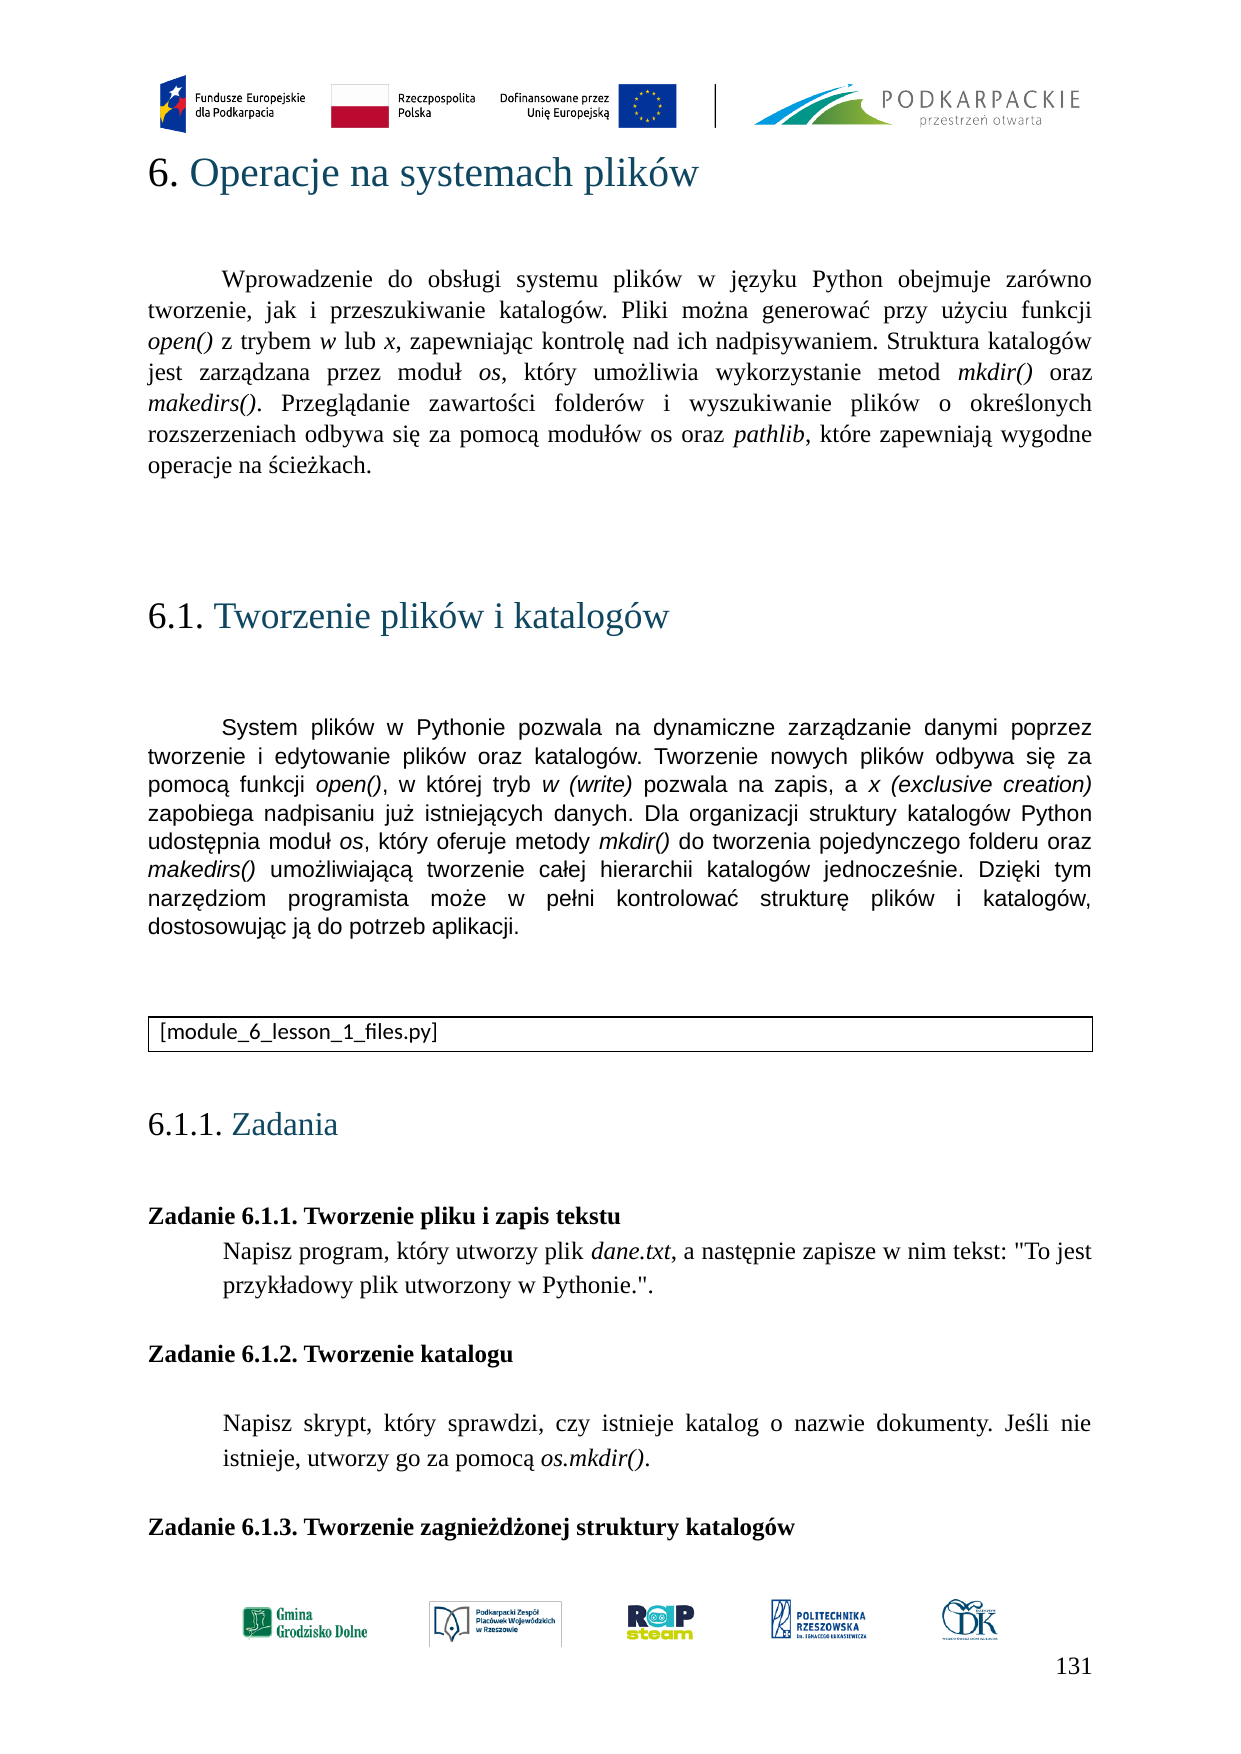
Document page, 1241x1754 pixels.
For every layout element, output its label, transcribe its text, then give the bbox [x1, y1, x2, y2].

subtitle Operacje na systemach plików [148, 148, 1092, 196]
text Wprowadzenie do obsługi systemu plików w języku Python obejmuje zarówno tworzenie, jak i przeszukiwanie katalogów. Pliki można generować przy użyciu funkcji open() z trybem w lub x, zapewniając kontrolę nad ich nadpisywaniem. Struktura katalogów jest zarządzana przez moduł os, który umożliwia wykorzystanie metod mkdir() oraz makedirs(). Przeglądanie zawartości folderów i wyszukiwanie plików o określonych rozszerzeniach odbywa się za pomocą modułów os oraz pathlib, które zapewniają wygodne operacje na ścieżkach. [148, 264, 1092, 479]
text System plików w Pythonie pozwala na dynamiczne zarządzanie danymi poprzez tworzenie i edytowanie plików oraz katalogów. Tworzenie nowych plików odbywa się za pomocą funkcji open(), w której tryb w (write) pozwala na zapis, a x (exclusive creation) zapobiega nadpisaniu już istniejących danych. Dla organizacji struktury katalogów Python udostępnia moduł os, który oferuje metody mkdir() do tworzenia pojedynczego folderu oraz makedirs() umożliwiającą tworzenie całej hierarchii katalogów jednocześnie. Dzięki tym narzędziom programista może w pełni kontrolować strukturę plików i katalogów, dostosowując ją do potrzeb aplikacji. [148, 714, 1092, 940]
text Zadanie 6.1.3. Tworzenie zagnieżdżonej struktury katalogów [148, 1512, 1092, 1541]
table_header [module_6_lesson_1_files.py] [149, 1018, 1092, 1051]
text Zadanie 6.1.1. Tworzenie pliku i zapis tekstu [148, 1201, 1092, 1230]
list Napisz skrypt, który sprawdzi, czy istnieje katalog o nazwie dokumenty. Jeśli nie istnieje, utworzy go za pomocą os.mkdir(). [223, 1408, 1092, 1472]
list Napisz program, który utworzy plik dane.txt, a następnie zapisze w nim tekst: "To jest przykładowy plik utworzony w Pythonie.". [223, 1236, 1092, 1299]
subtitle Zadania [148, 1104, 1092, 1142]
picture [242, 1585, 998, 1652]
subtitle Tworzenie plików i katalogów [148, 593, 1092, 636]
picture [147, 60, 1093, 148]
text Zadanie 6.1.2. Tworzenie katalogu [148, 1339, 1092, 1368]
